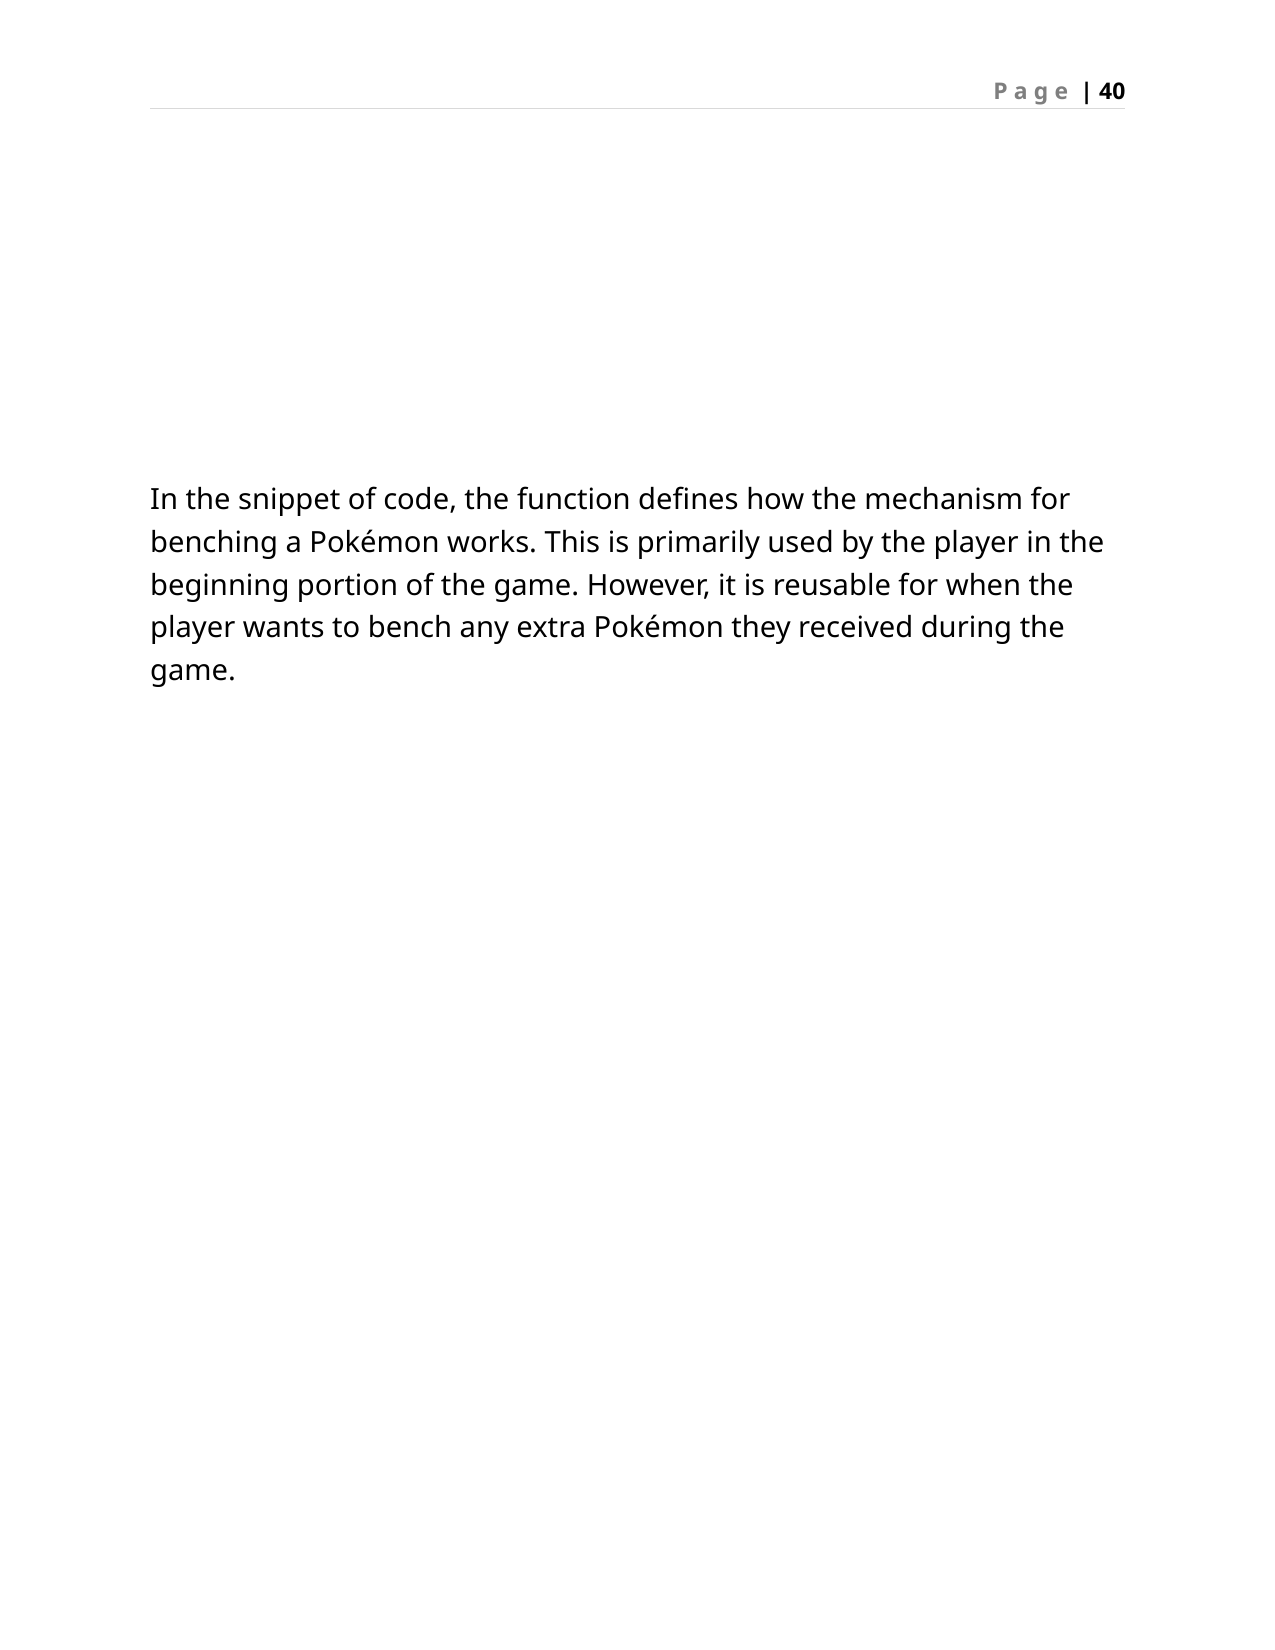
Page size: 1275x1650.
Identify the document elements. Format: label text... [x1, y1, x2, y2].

text In the snippet of code, the function defines how the mechanism for benching a Pokémon works. This is primarily used by the player in the beginning portion of the game. However, it is reusable for when the player wants to bench any extra Pokémon they received during the game. [150, 478, 1125, 689]
